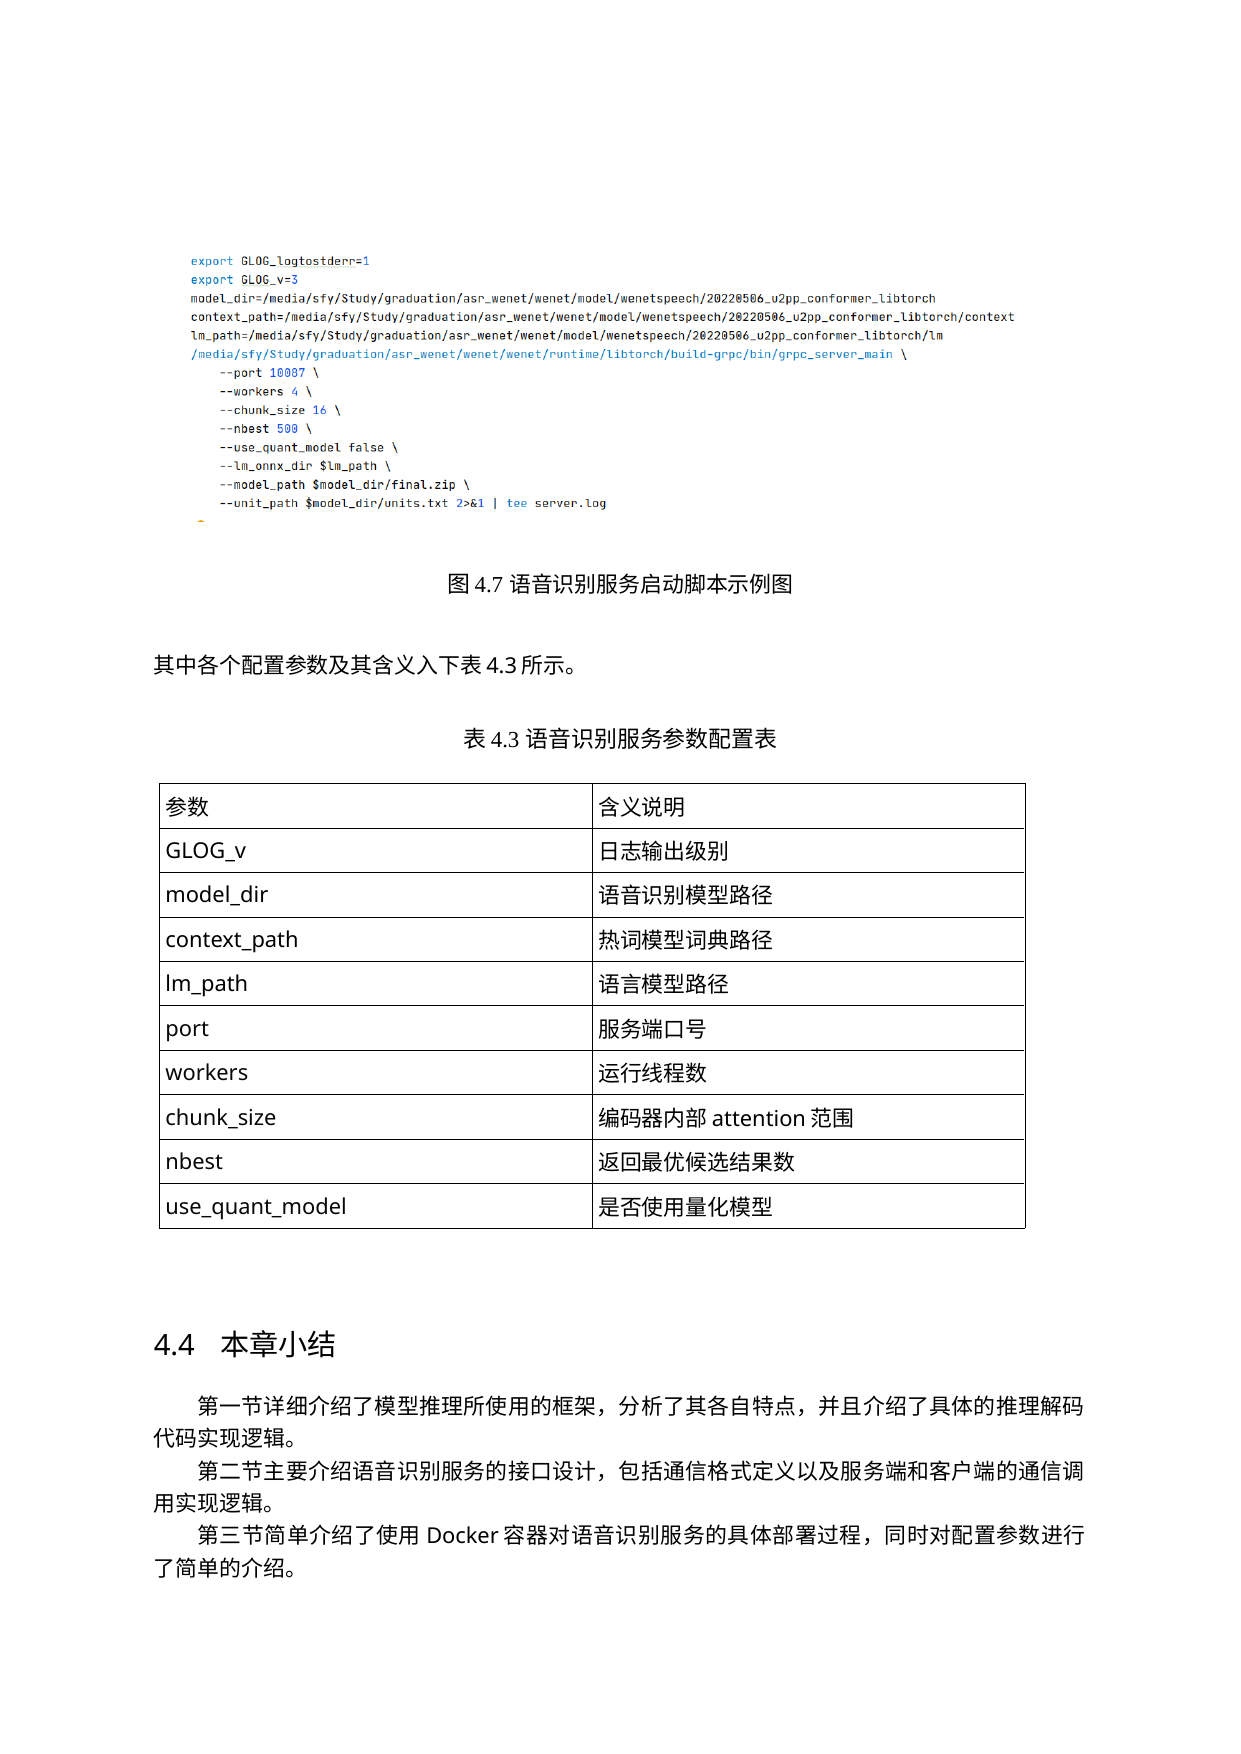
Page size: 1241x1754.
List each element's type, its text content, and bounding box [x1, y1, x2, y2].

table_cell model_dir [160, 873, 592, 916]
table_cell chunk_size [160, 1095, 592, 1139]
table_cell 日志输出级别 [593, 828, 1025, 872]
table_cell context_path [160, 918, 592, 961]
table_cell 语音识别模型路径 [593, 872, 1025, 916]
table_cell 语言模型路径 [593, 961, 1025, 1005]
picture [189, 254, 1026, 522]
table_cell 运行线程数 [593, 1050, 1025, 1094]
text 第二节主要介绍语音识别服务的接口设计，包括通信格式定义以及服务端和客户端的通信调用实现逻辑。 [153, 1453, 1087, 1518]
text 表4.3 语音识别服务参数配置表 [153, 705, 1087, 770]
table_cell nbest [160, 1140, 592, 1183]
table_cell port [160, 1006, 592, 1050]
table_header 含义说明 [593, 784, 1025, 827]
text 第三节简单介绍了使用Docker容器对语音识别服务的具体部署过程，同时对配置参数进行了简单的介绍。 [153, 1518, 1087, 1583]
table_cell 是否使用量化模型 [593, 1183, 1025, 1228]
text 其中各个配置参数及其含义入下表4.3所示。 [153, 648, 1087, 680]
table_cell GLOG_v [160, 829, 592, 872]
text 第一节详细介绍了模型推理所使用的框架，分析了其各自特点，并且介绍了具体的推理解码代码实现逻辑。 [153, 1388, 1087, 1453]
table_cell workers [160, 1051, 592, 1094]
table_header 参数 [160, 784, 592, 827]
table_cell 返回最优候选结果数 [593, 1139, 1025, 1183]
table_cell 服务端口号 [593, 1005, 1025, 1050]
table_cell lm_path [160, 962, 592, 1005]
subtitle 本章小结 [153, 1311, 1087, 1376]
table_cell 热词模型词典路径 [593, 916, 1025, 961]
table_cell use_quant_model [160, 1184, 592, 1228]
table_cell 编码器内部attention范围 [593, 1094, 1025, 1139]
